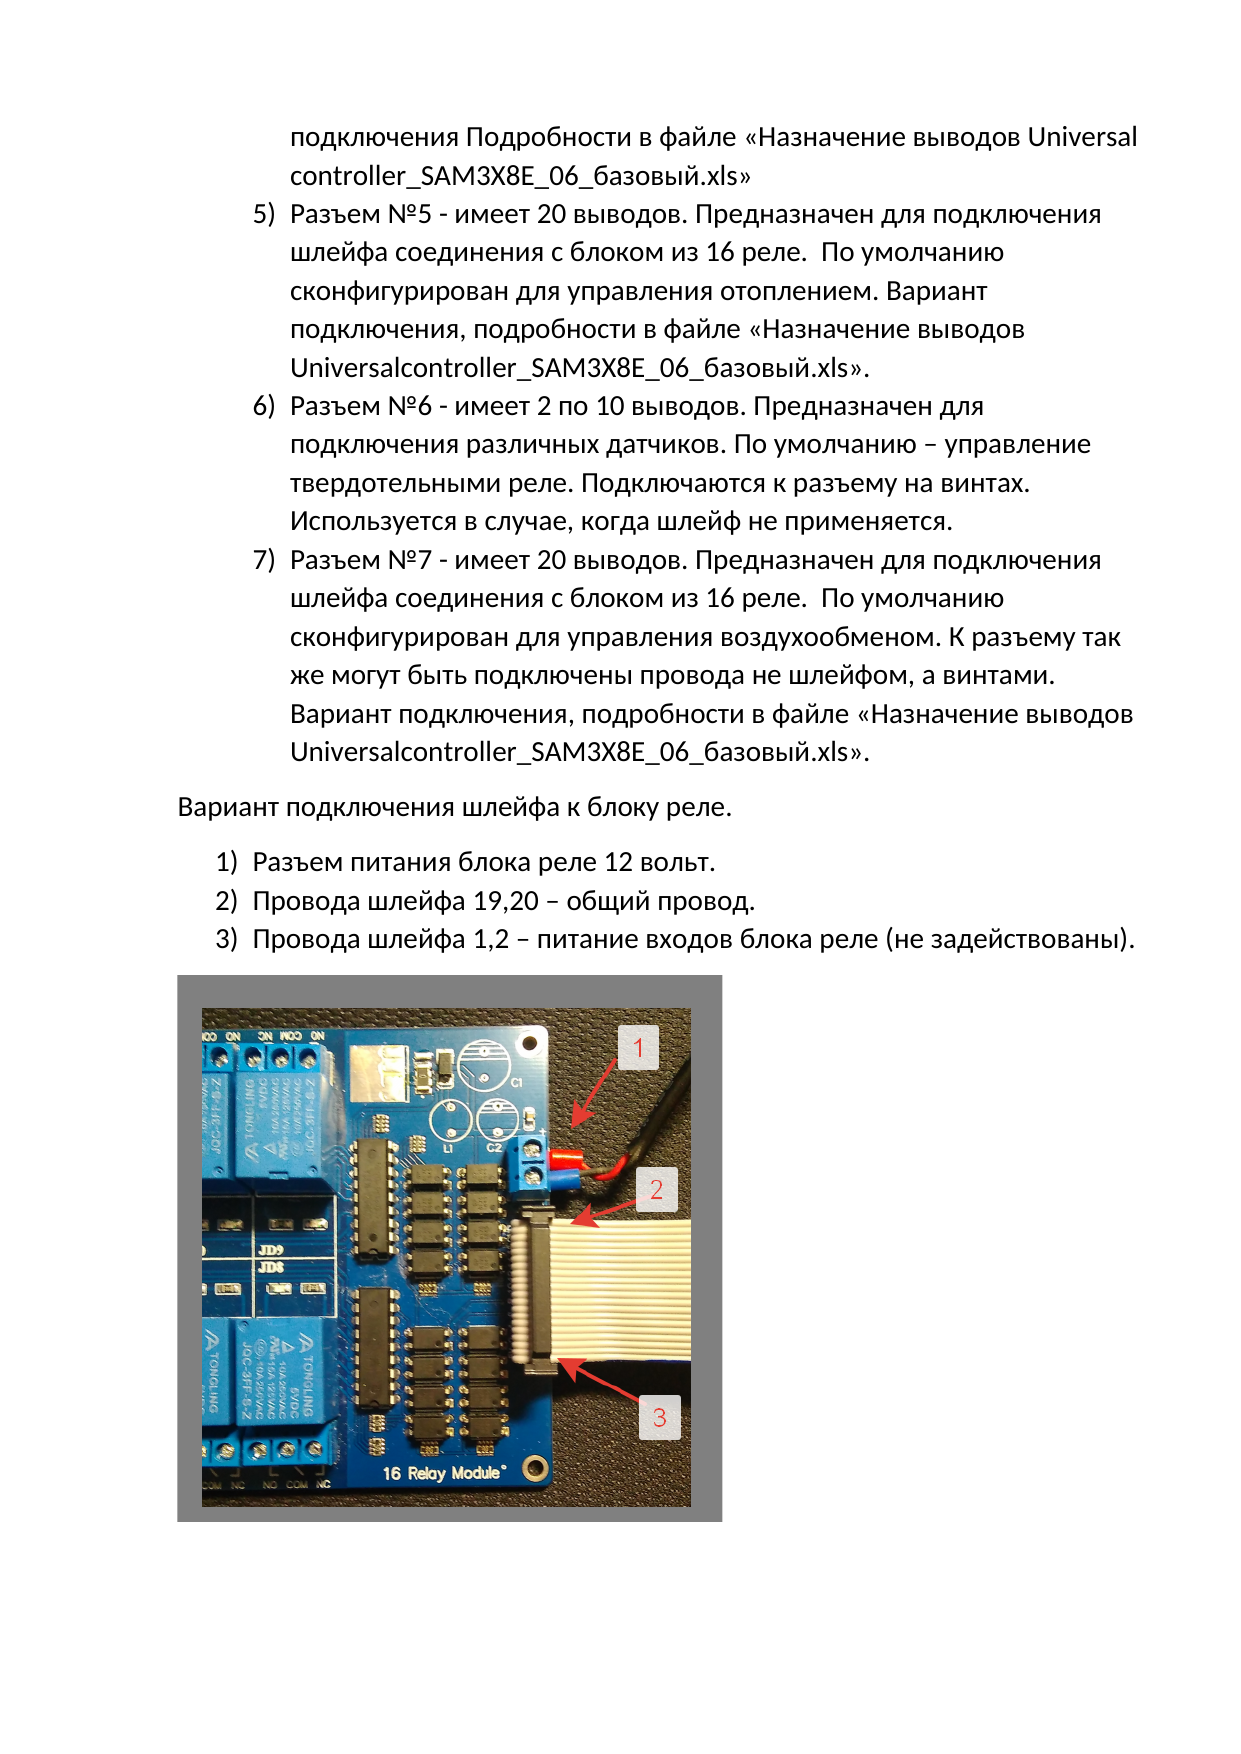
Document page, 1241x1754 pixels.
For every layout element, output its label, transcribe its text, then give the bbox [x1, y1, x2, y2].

picture [177, 975, 723, 1522]
list Разъем питания блока реле 12 вольт. [215, 843, 1152, 879]
text Вариант подключения шлейфа к блоку реле. [177, 788, 1152, 824]
list Разъем №6 - имеет 2 по 10 выводов. Предназначен для подключения различных датчиков. По умолчанию – управление твердотельными реле. Подключаются к разъему на винтах. Используется в случае, когда шлейф не применяется. [252, 387, 1152, 538]
list Провода шлейфа 1,2 – питание входов блока реле (не задействованы). [215, 920, 1152, 956]
list Разъем №7 - имеет 20 выводов. Предназначен для подключения шлейфа соединения с блоком из 16 реле. По умолчанию сконфигурирован для управления воздухообменом. К разъему так же могут быть подключены провода не шлейфом, а винтами. Вариант подключения, подробности в файле «Назначение выводов Universalcontroller_SAM3X8E_06_базовый.xls». [252, 541, 1152, 769]
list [252, 118, 1152, 192]
list Разъем №5 - имеет 20 выводов. Предназначен для подключения шлейфа соединения с блоком из 16 реле. По умолчанию сконфигурирован для управления отоплением. Вариант подключения, подробности в файле «Назначение выводов Universalcontroller_SAM3X8E_06_базовый.xls». [252, 195, 1152, 384]
list Провода шлейфа 19,20 – общий провод. [215, 882, 1152, 917]
